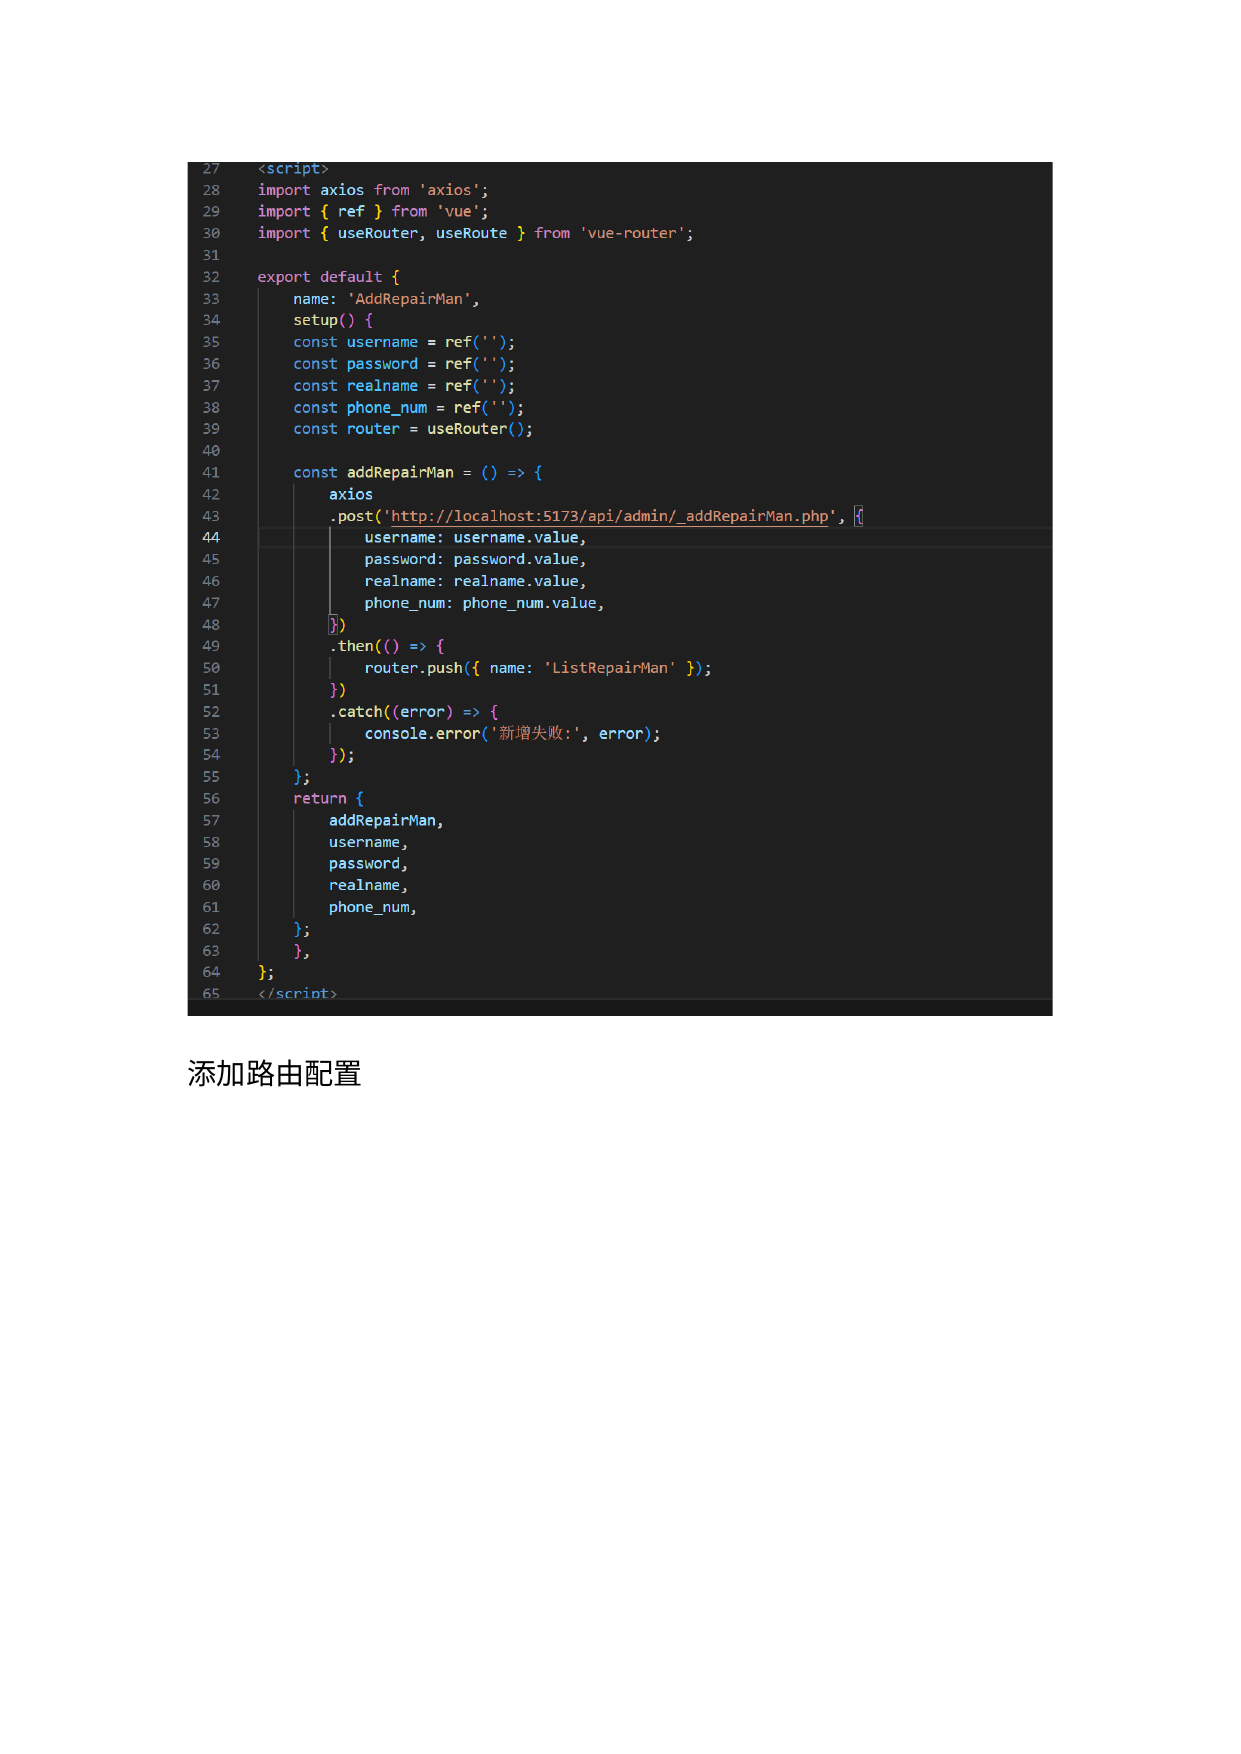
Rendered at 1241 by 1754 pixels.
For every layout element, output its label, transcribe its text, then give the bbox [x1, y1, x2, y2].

picture [187, 162, 1053, 1016]
text 添加路由配置 [187, 1039, 1053, 1104]
